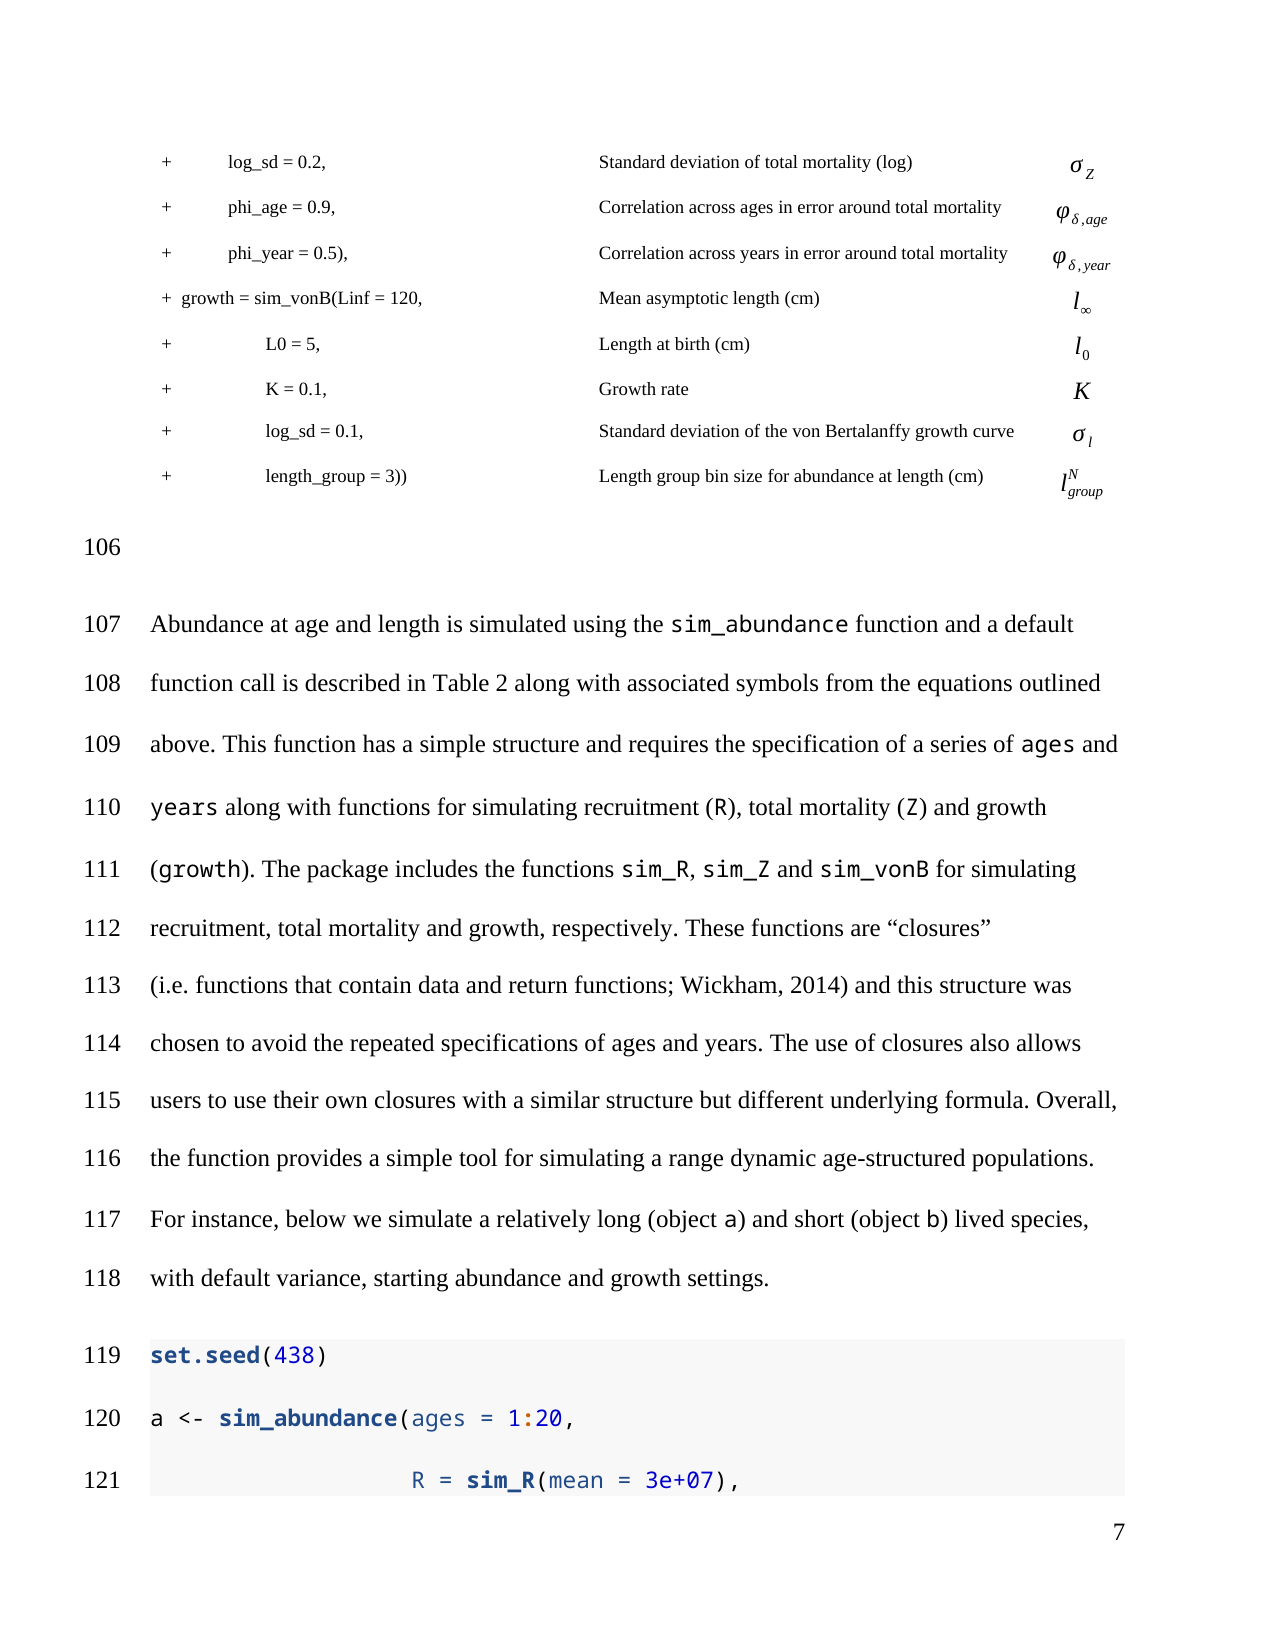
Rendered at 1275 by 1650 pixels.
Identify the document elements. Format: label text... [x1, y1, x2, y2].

table_cell Length group bin size for abundance at length (cm) [588, 464, 1039, 513]
table_cell + L0 = 5, [150, 332, 587, 377]
table_cell Correlation across ages in error around total mortality [588, 195, 1039, 241]
table_cell Mean asymptotic length (cm) [588, 286, 1039, 332]
table_cell + log_sd = 0.1, [150, 419, 587, 464]
table_cell + log_sd = 0.2, [150, 150, 587, 195]
table_cell Growth rate [588, 377, 1039, 419]
table_cell [1040, 286, 1125, 332]
table_cell [1040, 241, 1125, 286]
table_cell Standard deviation of total mortality (log) [588, 150, 1039, 195]
table_cell [1040, 464, 1125, 513]
table_cell + phi_year = 0.5), [150, 241, 587, 286]
table_cell + length_group = 3)) [150, 464, 587, 513]
table_cell + phi_age = 0.9, [150, 195, 587, 241]
table_cell Standard deviation of the von Bertalanffy growth curve [588, 419, 1039, 464]
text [150, 1339, 1125, 1496]
table_cell Length at birth (cm) [588, 332, 1039, 377]
text Abundance at age and length is simulated using the sim_abundance function and a default function call is described in Table 2 along with associated symbols from the equations outlined above. This function has a simple structure and requires the specification of a series of ages and years along with functions for simulating recruitment (R), total mortality (Z) and growth (growth). The package includes the functions sim_R, sim_Z and sim_vonB for simulating recruitment, total mortality and growth, respectively. These functions are “closures” (i.e. functions that contain data and return functions; Wickham, 2014) and this structure was chosen to avoid the repeated specifications of ages and years. The use of closures also allows users to use their own closures with a similar structure but different underlying formula. Overall, the function provides a simple tool for simulating a range dynamic age-structured populations. For instance, below we simulate a relatively long (object a) and short (object b) lived species, with default variance, starting abundance and growth settings. [150, 608, 1125, 1292]
table_cell [1040, 332, 1125, 377]
table_cell + growth = sim_vonB(Linf = 120, [150, 286, 587, 332]
table_cell [1040, 377, 1125, 419]
table_cell [1040, 419, 1125, 464]
table_cell [1040, 150, 1125, 195]
table_cell Correlation across years in error around total mortality [588, 241, 1039, 286]
table_cell + K = 0.1, [150, 377, 587, 419]
table_cell [1040, 195, 1125, 241]
